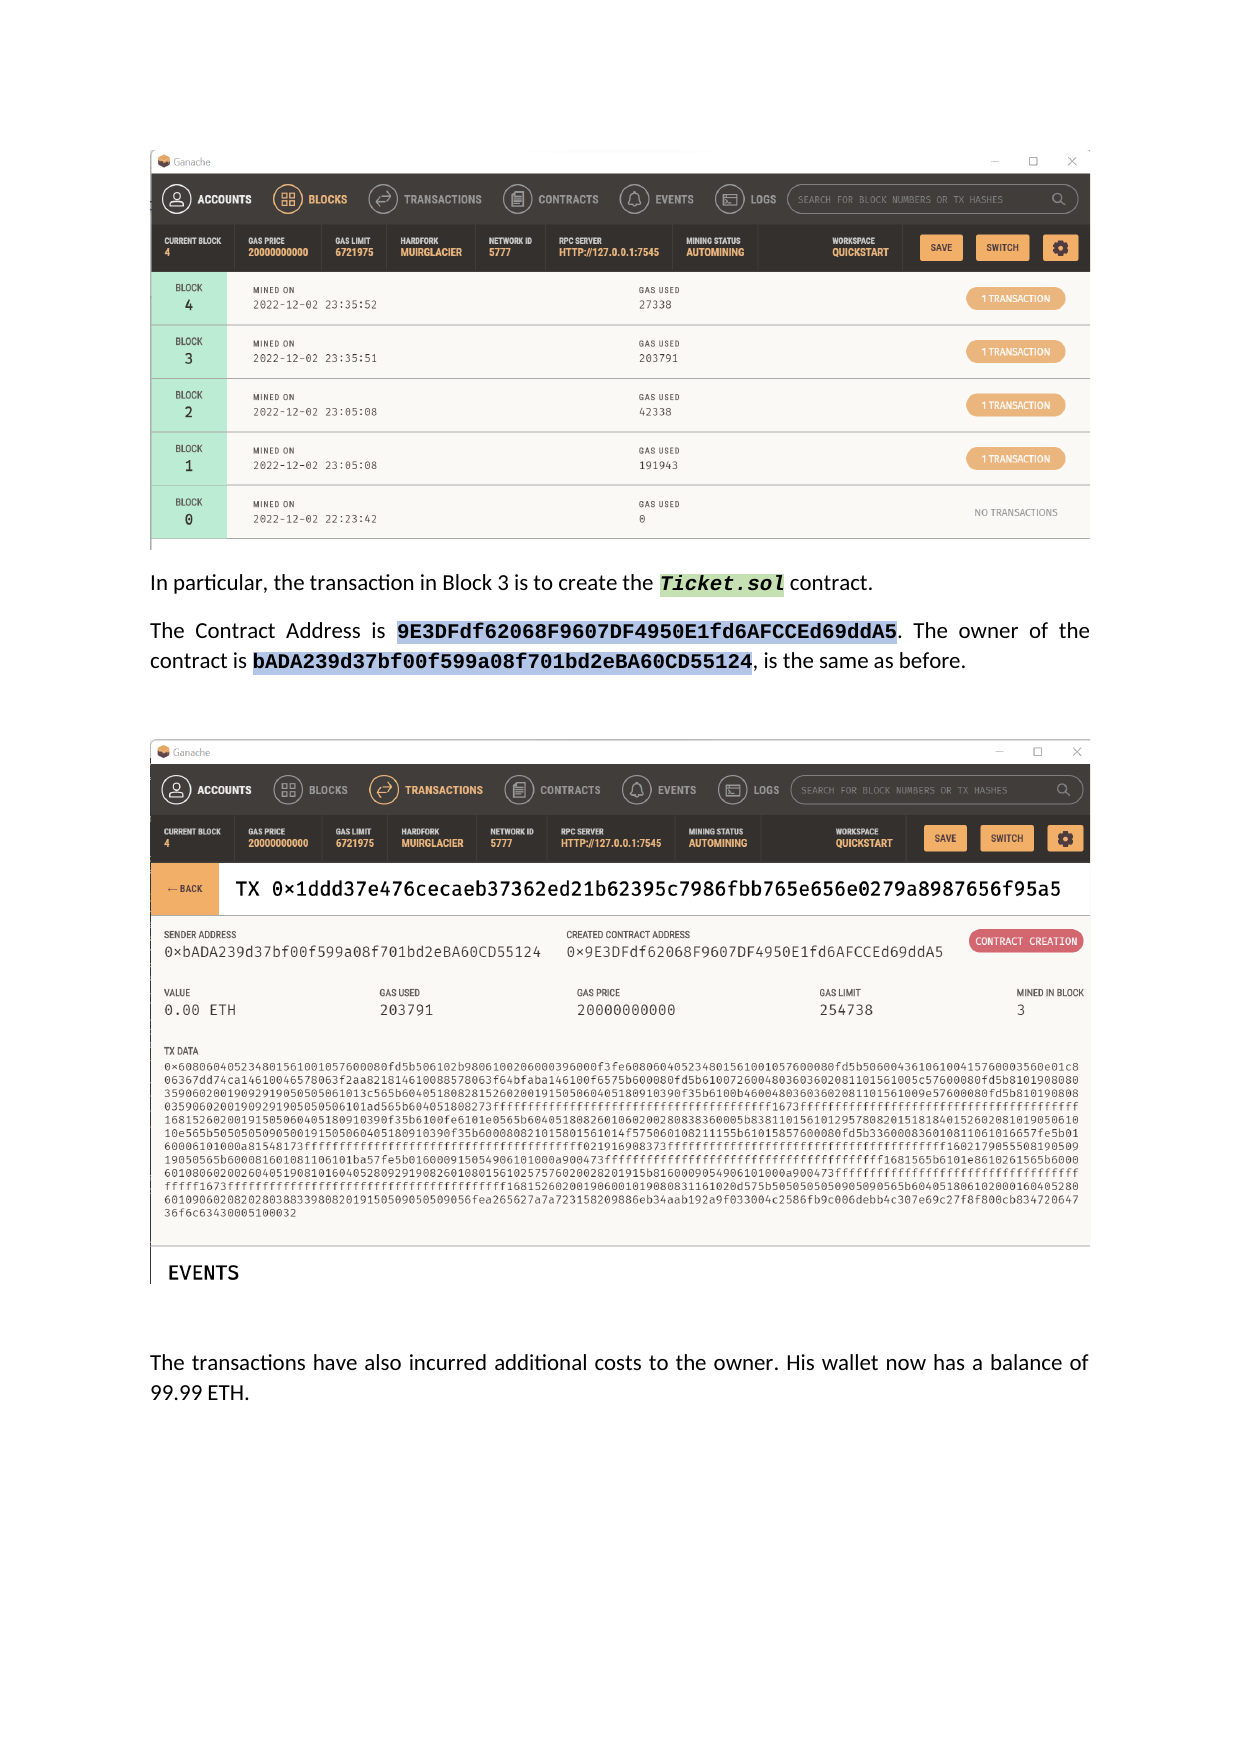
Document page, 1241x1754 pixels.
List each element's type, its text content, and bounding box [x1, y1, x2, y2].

text The Contract Address is 9E3DFdf62068F9607DF4950E1fd6AFCCEd69ddA5. The owner of the contract is bADA239d37bf00f599a08f701bd2eBA60CD55124, is the same as before. [150, 616, 1090, 675]
picture [150, 150, 1091, 550]
text In particular, the transaction in Block 3 is to create the Ticket.sol contract. [150, 568, 1090, 597]
picture [150, 739, 1091, 1284]
text The transactions have also incurred additional costs to the owner. His wallet now has a balance of 99.99 ETH. [150, 1348, 1090, 1406]
